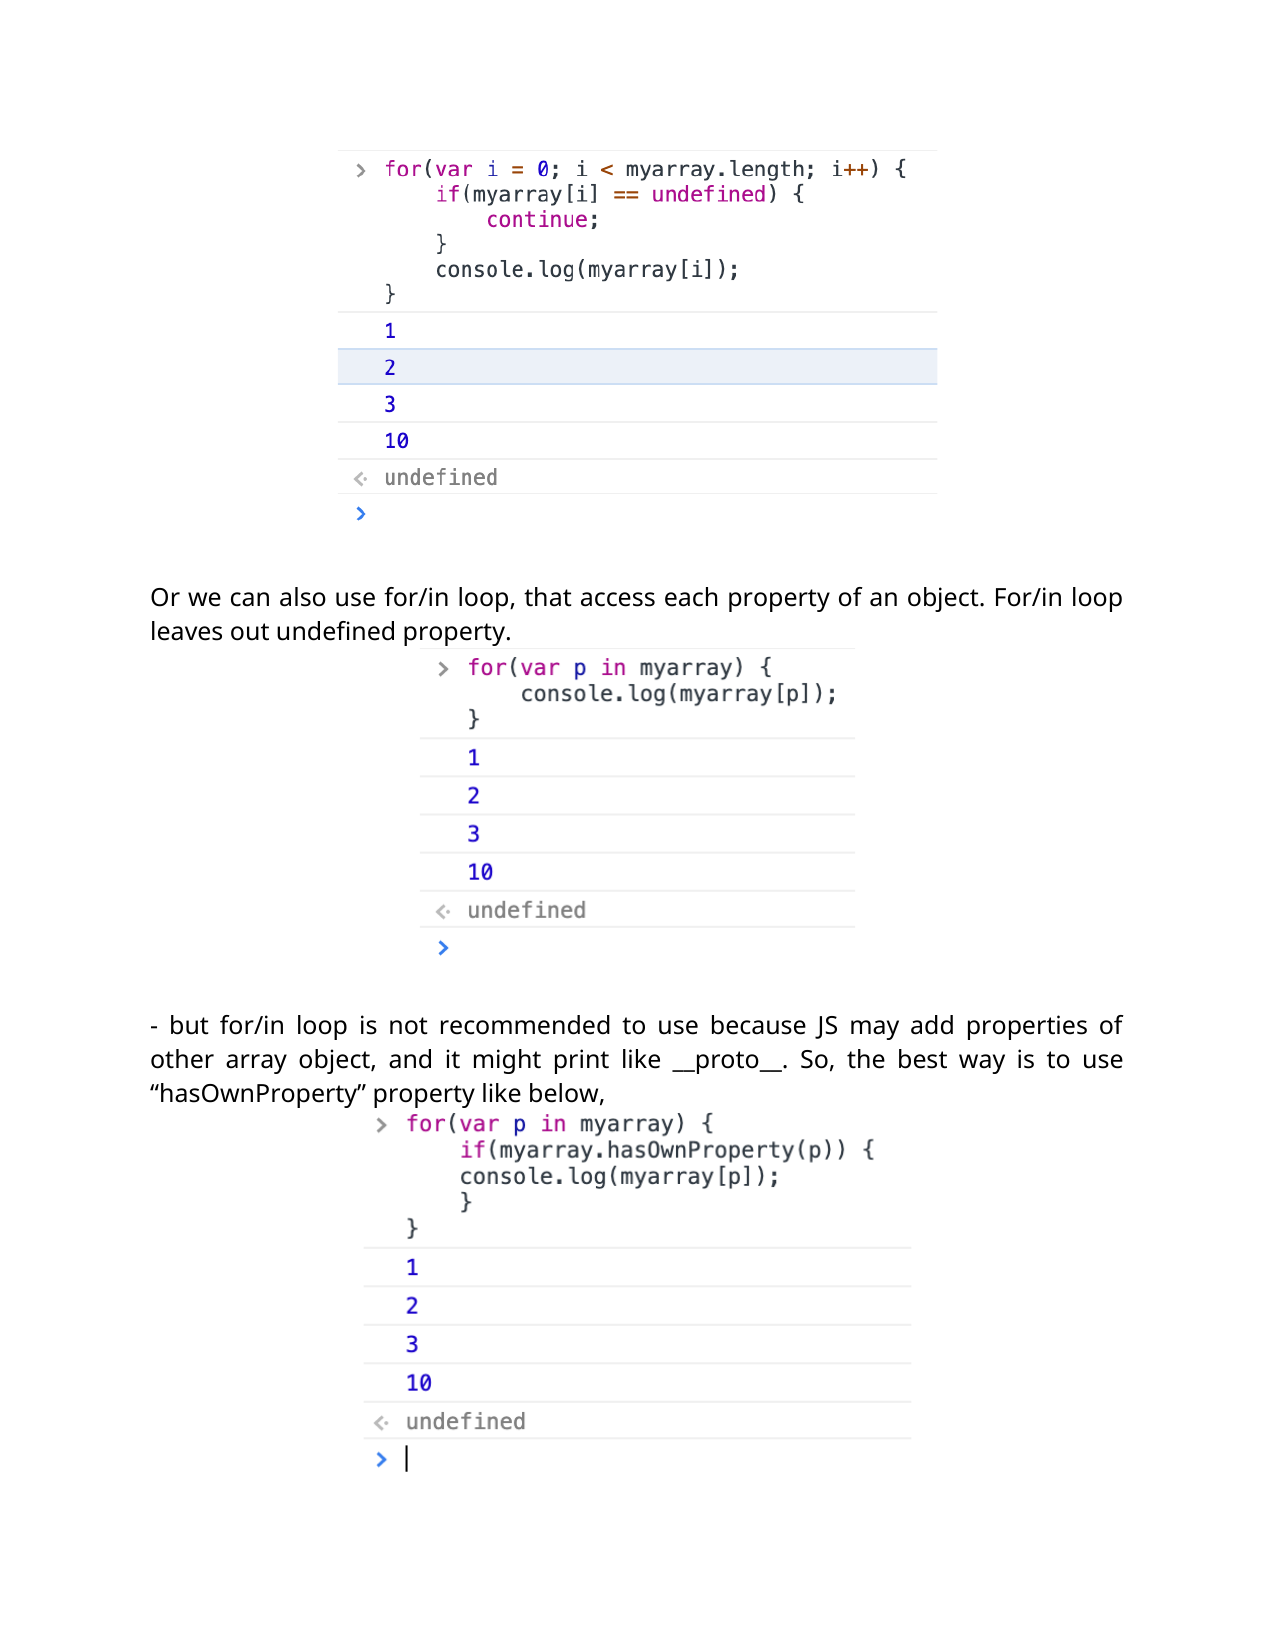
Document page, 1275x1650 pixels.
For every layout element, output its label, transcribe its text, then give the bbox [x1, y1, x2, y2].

text - but for/in loop is not recommended to use because JS may add properties of other array object, and it might print like __proto__. So, the best way is to use “hasOwnProperty” property like below, [150, 1008, 1125, 1110]
picture [337, 150, 938, 546]
picture [419, 648, 856, 974]
text Or we can also use for/in loop, that access each property of an object. For/in loop leaves out undefined property. [150, 580, 1125, 648]
picture [363, 1109, 912, 1492]
